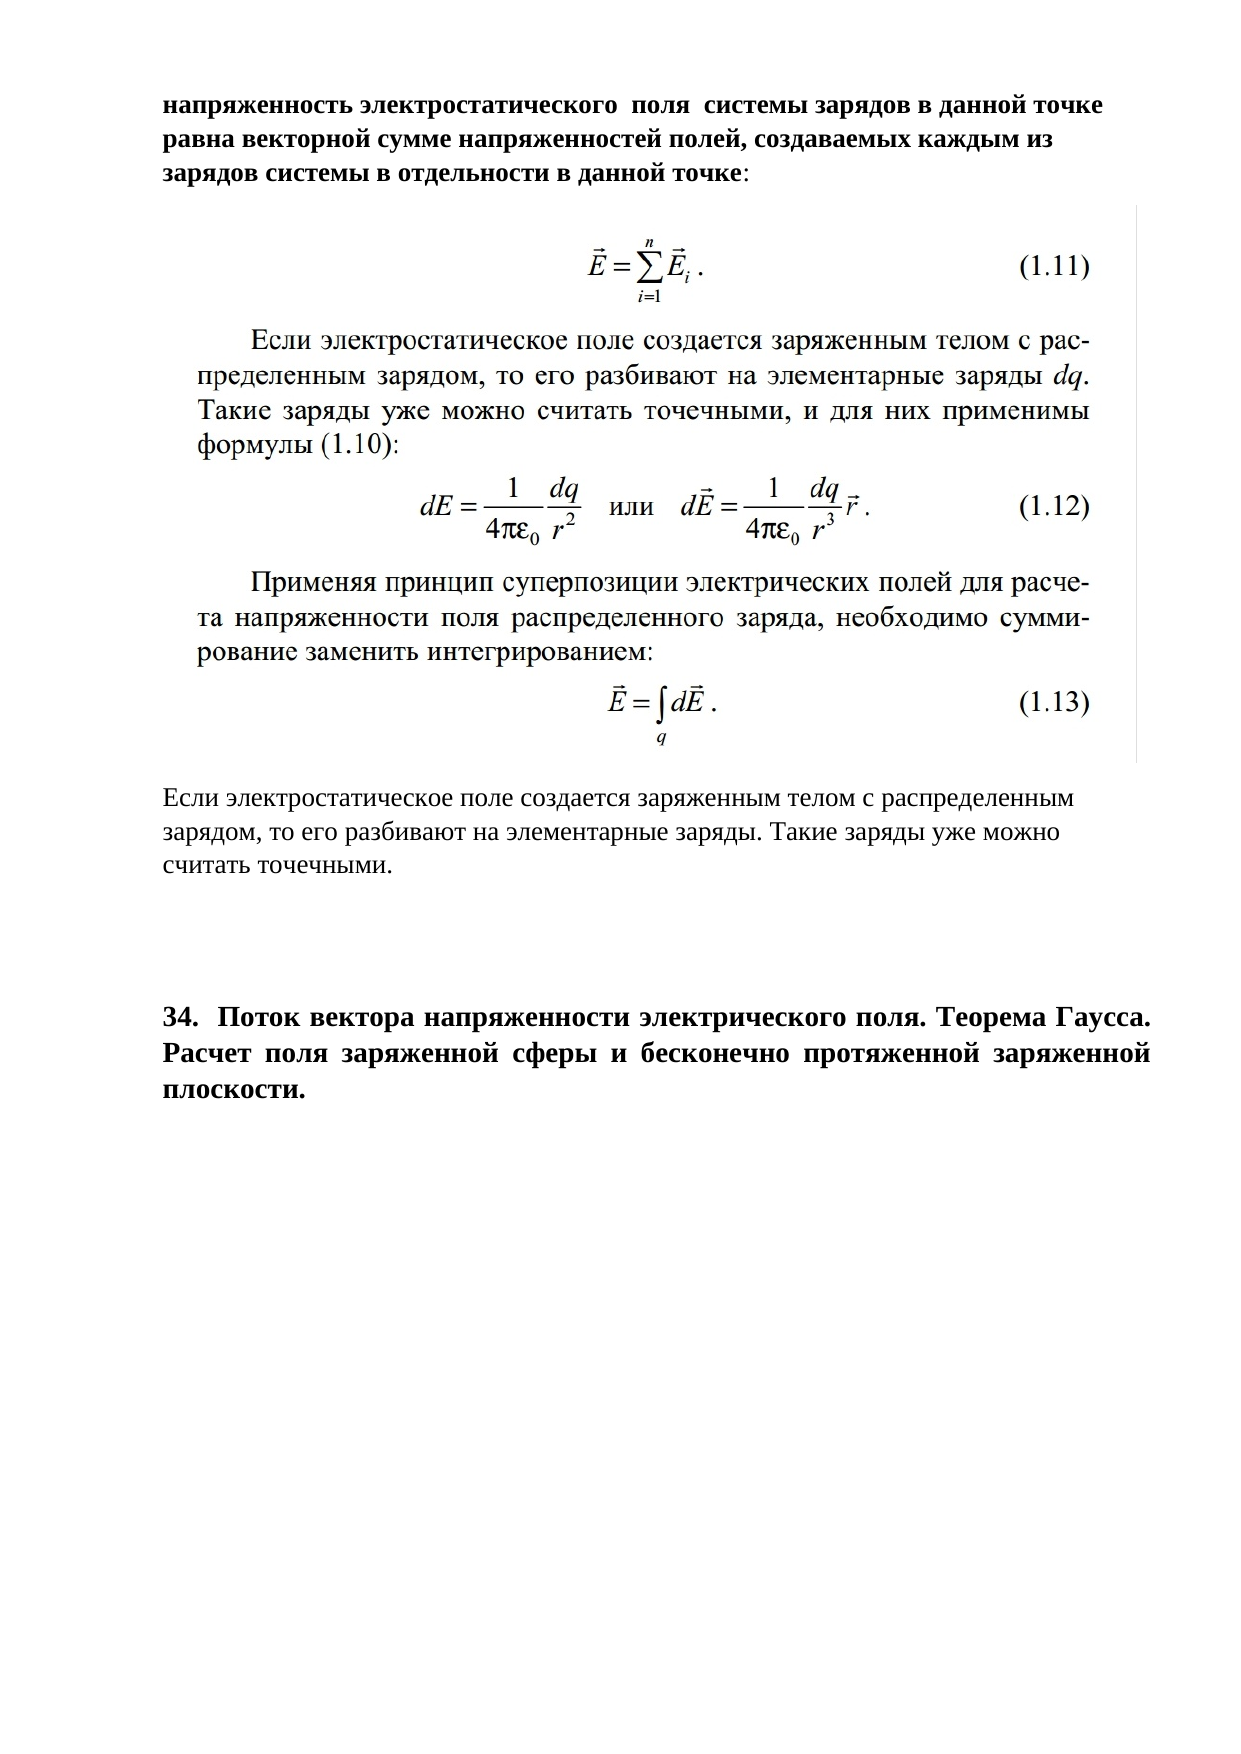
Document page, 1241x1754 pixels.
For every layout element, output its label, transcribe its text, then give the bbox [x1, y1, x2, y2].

text 34. Поток вектора напряженности электрического поля. Теорема Гаусса. Расчет поля заряженной сферы и бесконечно протяженной заряженной плоскости. [162, 999, 1152, 1105]
text Если электростатическое поле создается заряженным телом с распределенным зарядом, то его разбивают на элементарные заряды. Такие заряды уже можно считать точечными. [162, 781, 1152, 879]
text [162, 89, 1152, 187]
picture [162, 205, 1137, 763]
